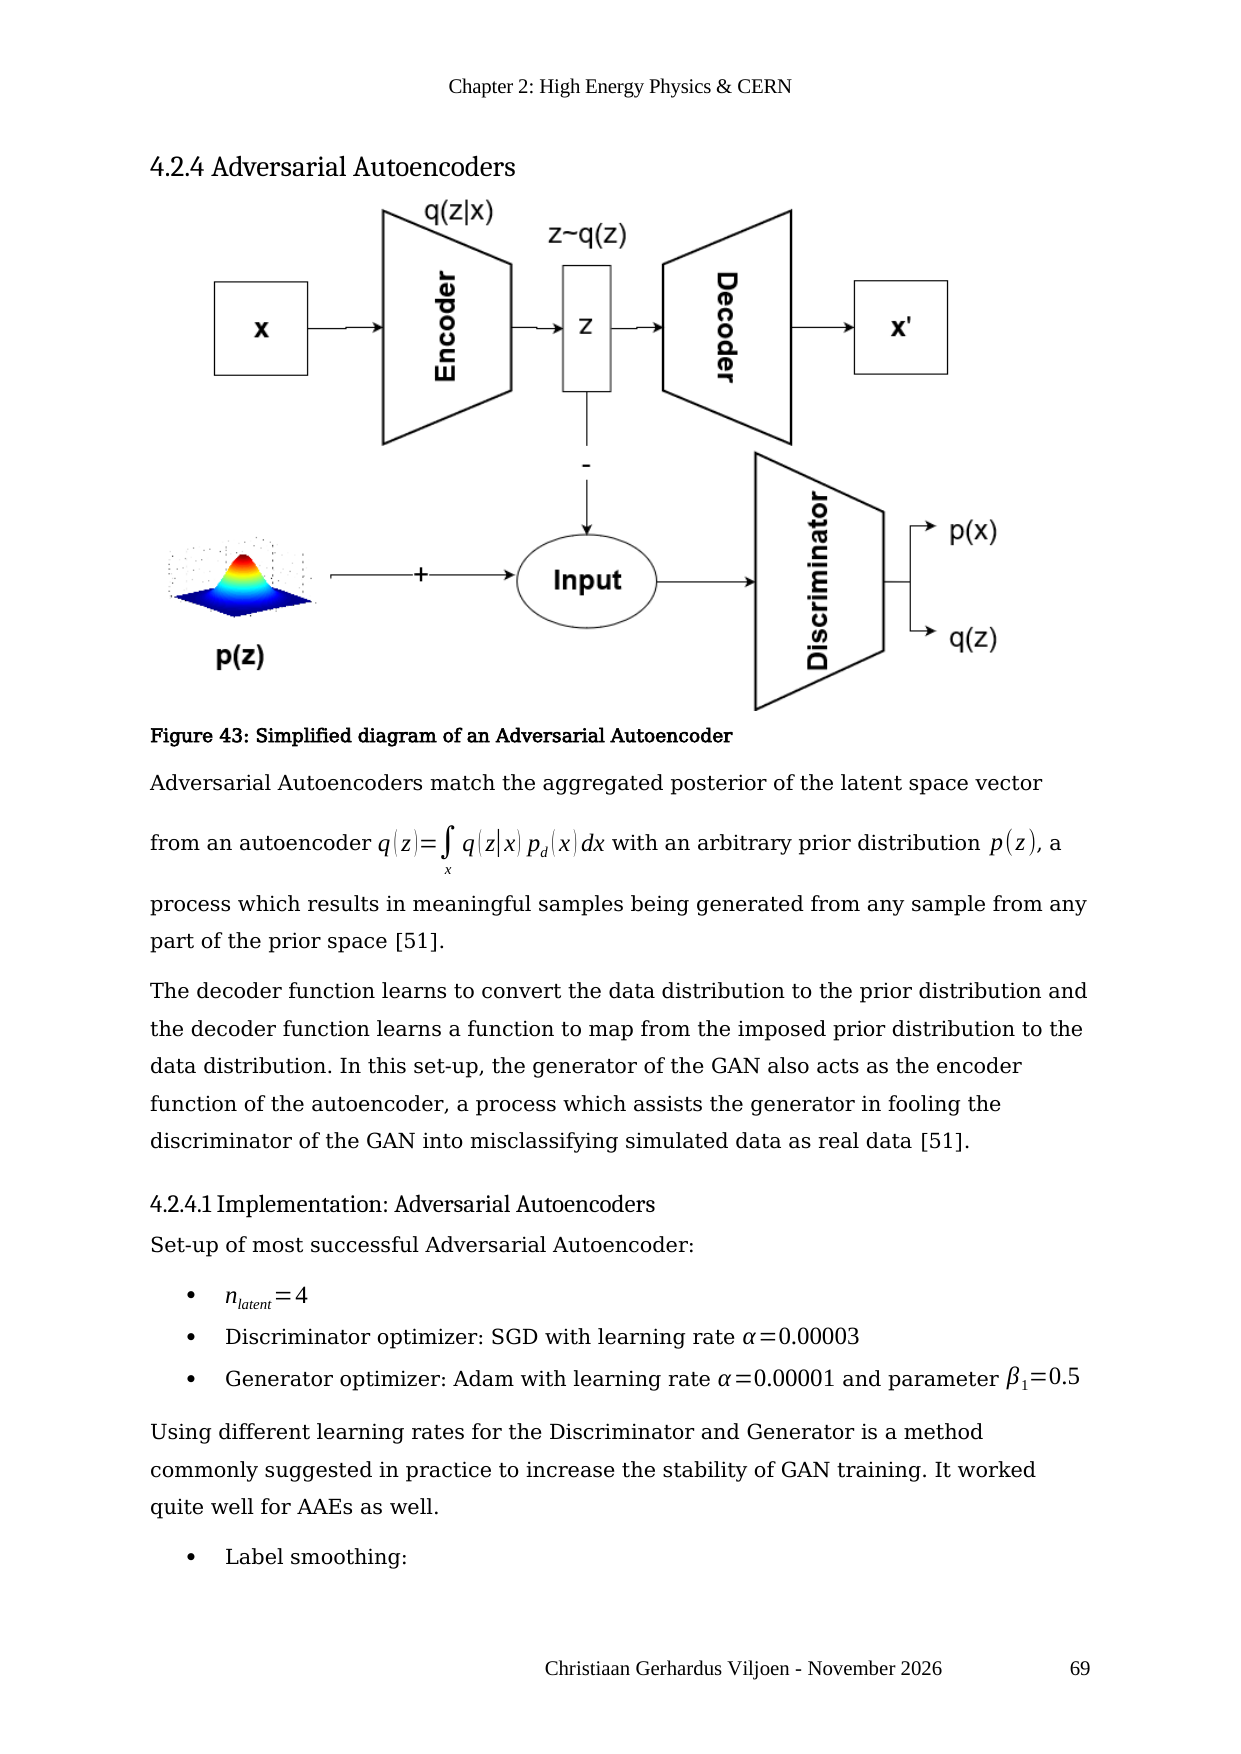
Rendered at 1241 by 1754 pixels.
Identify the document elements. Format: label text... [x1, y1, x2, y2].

text Figure 43: Simplified diagram of an Adversarial Autoencoder [150, 723, 1090, 746]
subtitle Adversarial Autoencoders [150, 150, 1090, 183]
picture [150, 196, 1018, 711]
text Using different learning rates for the Discriminator and Generator is a method commonly suggested in practice to increase the stability of GAN training. It worked quite well for AAEs as well. [150, 1419, 1090, 1519]
list Generator optimizer: Adam with learning rate and parameter [187, 1362, 1090, 1394]
text Adversarial Autoencoders match the aggregated posterior of the latent space vector from an autoencoder with an arbitrary prior distribution , a process which results in meaningful samples being generated from any sample from any part of the prior space . [150, 769, 1090, 953]
list Discriminator optimizer: SGD with learning rate [187, 1322, 1090, 1350]
list Label smoothing: [187, 1544, 1090, 1569]
text The decoder function learns to convert the data distribution to the prior distribution and the decoder function learns a function to map from the imposed prior distribution to the data distribution. In this set-up, the generator of the GAN also acts as the encoder function of the autoencoder, a process which assists the generator in fooling the discriminator of the GAN into misclassifying simulated data as real data . [150, 978, 1090, 1153]
text Set-up of most successful Adversarial Autoencoder: [150, 1232, 1090, 1257]
subtitle Implementation: Adversarial Autoencoders [150, 1190, 1090, 1219]
